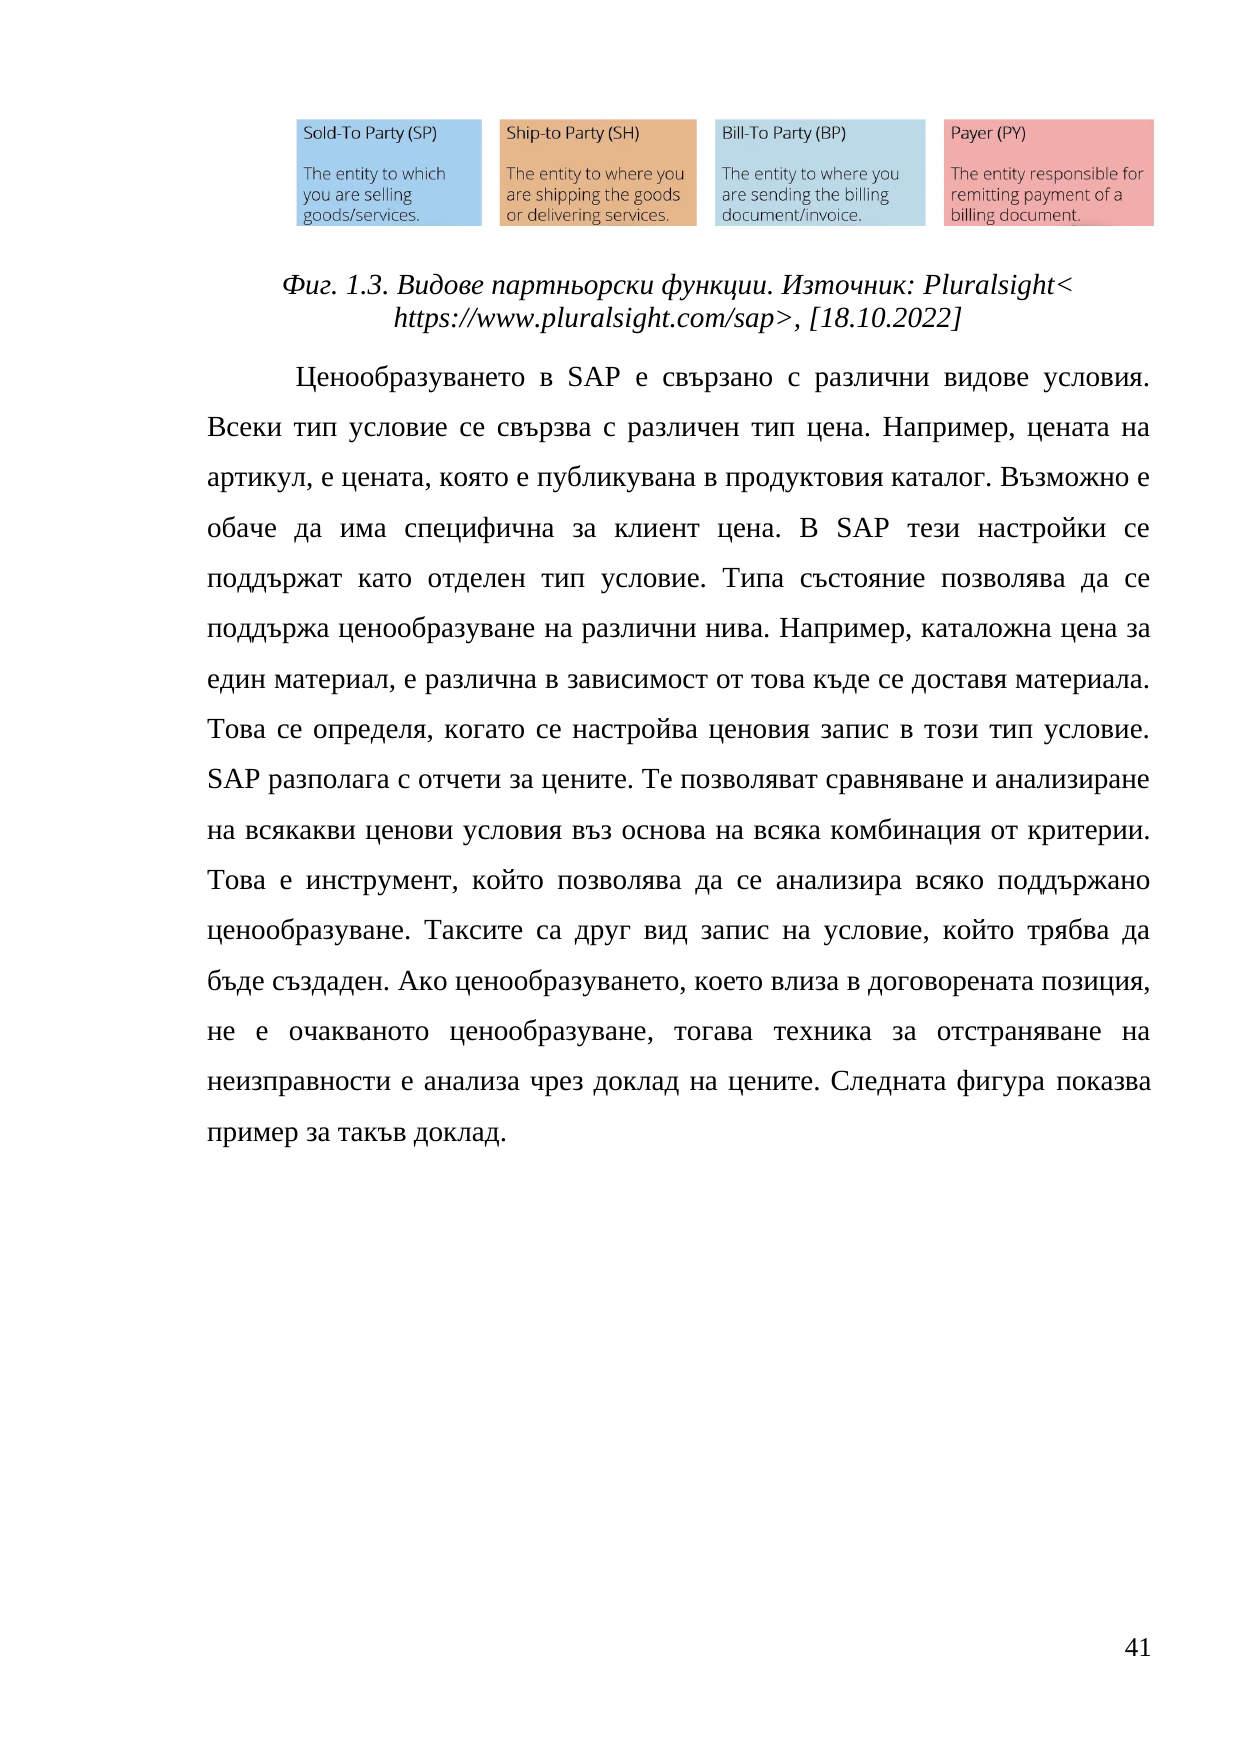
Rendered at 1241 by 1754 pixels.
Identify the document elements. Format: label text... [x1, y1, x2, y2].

text Ценообразуването в SAP е свързано с различни видове условия. Всеки тип условие се свързва с различен тип цена. Например, цената на артикул, е цената, която е публикувана в продуктовия каталог. Възможно е обаче да има специфична за клиент цена. В SAP тези настройки се поддържат като отделен тип условие. Типа състояние позволява да се поддържа ценообразуване на различни нива. Например, каталожна цена за един материал, е различна в зависимост от това къде се доставя материала. Това се определя, когато се настройва ценовия запис в този тип условие. SAP разполага с отчети за цените. Те позволяват сравняване и анализиране на всякакви ценови условия въз основа на всяка комбинация от критерии. Това е инструмент, който позволява да се анализира всяко поддържано ценообразуване. Таксите са друг вид запис на условие, който трябва да бъде създаден. Ако ценообразуването, което влиза в договорената позиция, не е очакваното ценообразуване, тогава техника за отстраняване на неизправности е анализа чрез доклад на цените. Следната фигура показва пример за такъв доклад. [207, 359, 1152, 1147]
title Фиг. 1.3. Видове партньорски функции. Източник: Pluralsight< https://www.pluralsight.com/sap>, [18.10.2022] [266, 267, 1092, 334]
picture [295, 118, 1156, 226]
